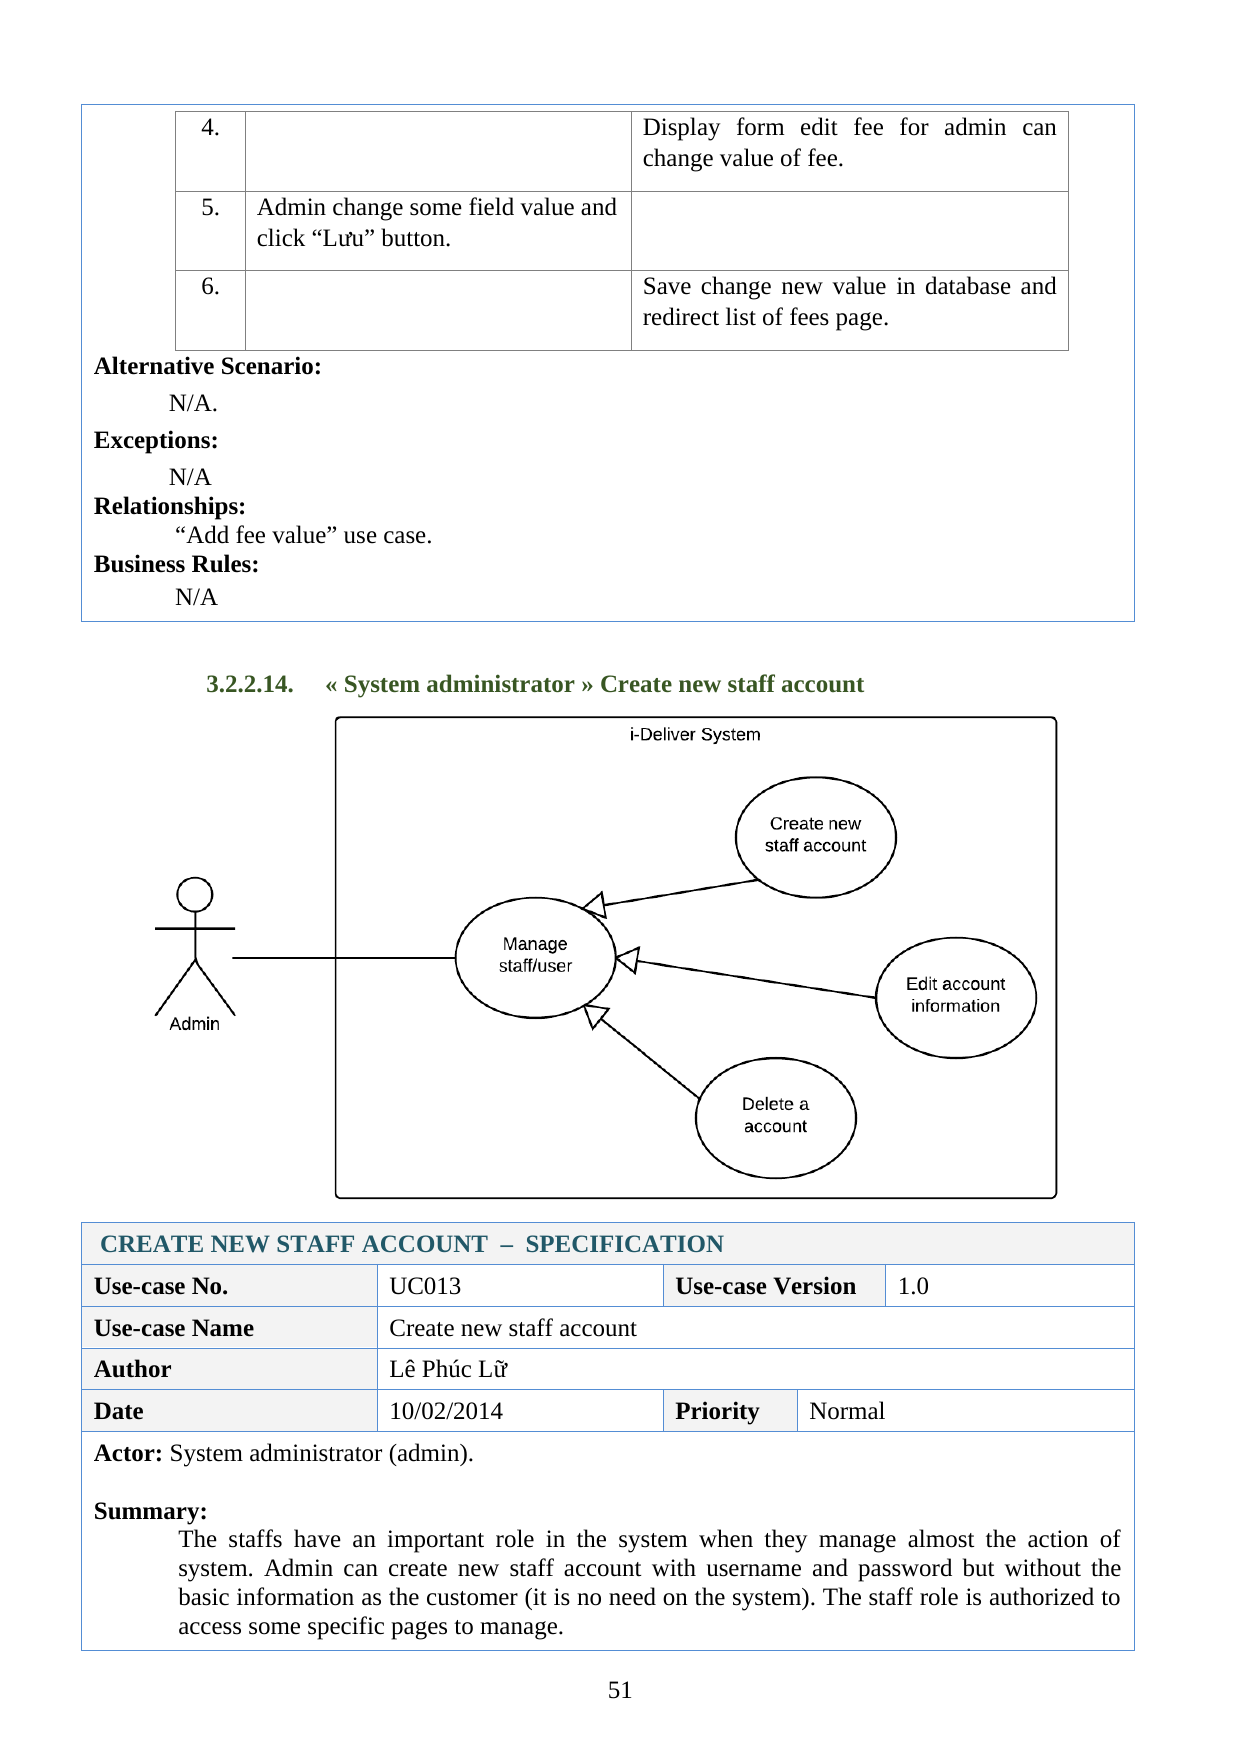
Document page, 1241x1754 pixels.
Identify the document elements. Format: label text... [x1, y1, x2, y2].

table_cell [82, 105, 1134, 621]
table_cell Create new staff account [378, 1307, 1134, 1347]
picture [147, 712, 1093, 1203]
table_cell Lê Phúc Lữ [378, 1349, 1134, 1389]
table_cell 10/02/2014 [378, 1390, 663, 1431]
table_cell Date [82, 1390, 377, 1431]
subtitle « System administrator » Create new staff account [206, 669, 1146, 698]
table_cell Priority [664, 1390, 797, 1431]
table_cell UC013 [378, 1265, 663, 1306]
table_cell Author [82, 1349, 377, 1389]
table_header CREATE NEW STAFF ACCOUNT – SPECIFICATION [82, 1223, 1134, 1264]
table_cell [82, 1432, 1134, 1650]
table_cell Use-case Version [664, 1265, 885, 1306]
table_cell 1.0 [886, 1265, 1134, 1306]
table_cell Use-case No. [82, 1265, 377, 1306]
table_cell Use-case Name [82, 1307, 377, 1347]
table_cell Normal [798, 1390, 1134, 1431]
